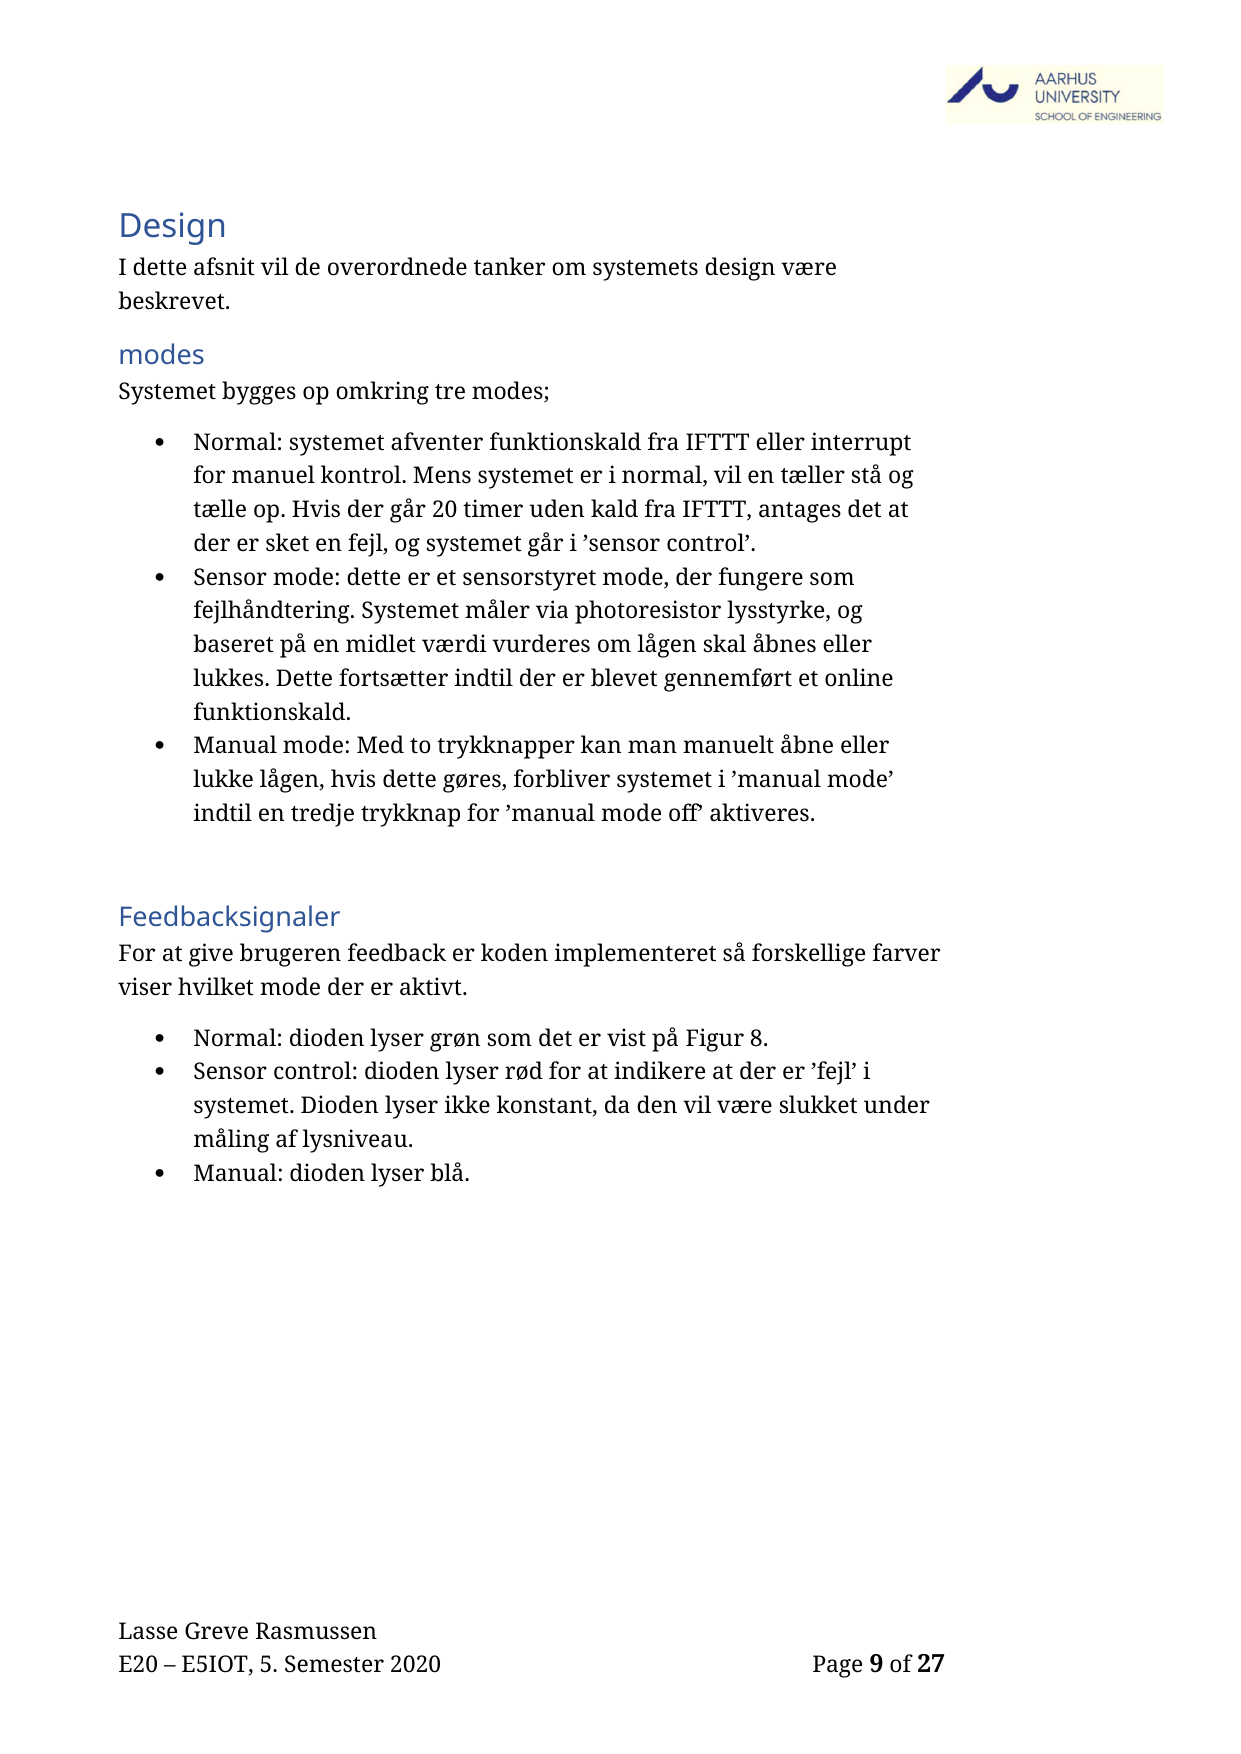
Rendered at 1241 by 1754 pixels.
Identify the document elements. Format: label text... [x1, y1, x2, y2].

list Sensor mode: dette er et sensorstyret mode, der fungere som fejlhåndtering. Systemet måler via photoresistor lysstyrke, og baseret på en midlet værdi vurderes om lågen skal åbnes eller lukkes. Dette fortsætter indtil der er blevet gennemført et online funktionskald. [156, 561, 945, 727]
text I dette afsnit vil de overordnede tanker om systemets design være beskrevet. [118, 251, 945, 316]
list Manual mode: Med to trykknapper kan man manuelt åbne eller lukke lågen, hvis dette gøres, forbliver systemet i ’manual mode’ indtil en tredje trykknap for ’manual mode off’ aktiveres. [156, 729, 945, 828]
subtitle Design [118, 202, 945, 248]
text For at give brugeren feedback er koden implementeret så forskellige farver viser hvilket mode der er aktivt. [118, 937, 945, 1002]
list Manual: dioden lyser blå. [156, 1157, 945, 1188]
text Systemet bygges op omkring tre modes; [118, 375, 945, 406]
list Normal: dioden lyser grøn som det er vist på Figur 8. [156, 1022, 945, 1053]
subtitle Feedbacksignaler [118, 898, 945, 934]
list Normal: systemet afventer funktionskald fra IFTTT eller interrupt for manuel kontrol. Mens systemet er i normal, vil en tæller stå og tælle op. Hvis der går 20 timer uden kald fra IFTTT, antages det at der er sket en fejl, og systemet går i ’sensor control’. [156, 426, 945, 558]
subtitle modes [118, 335, 945, 372]
list Sensor control: dioden lyser rød for at indikere at der er ’fejl’ i systemet. Dioden lyser ikke konstant, da den vil være slukket under måling af lysniveau. [156, 1055, 945, 1154]
picture [944, 46, 1164, 136]
